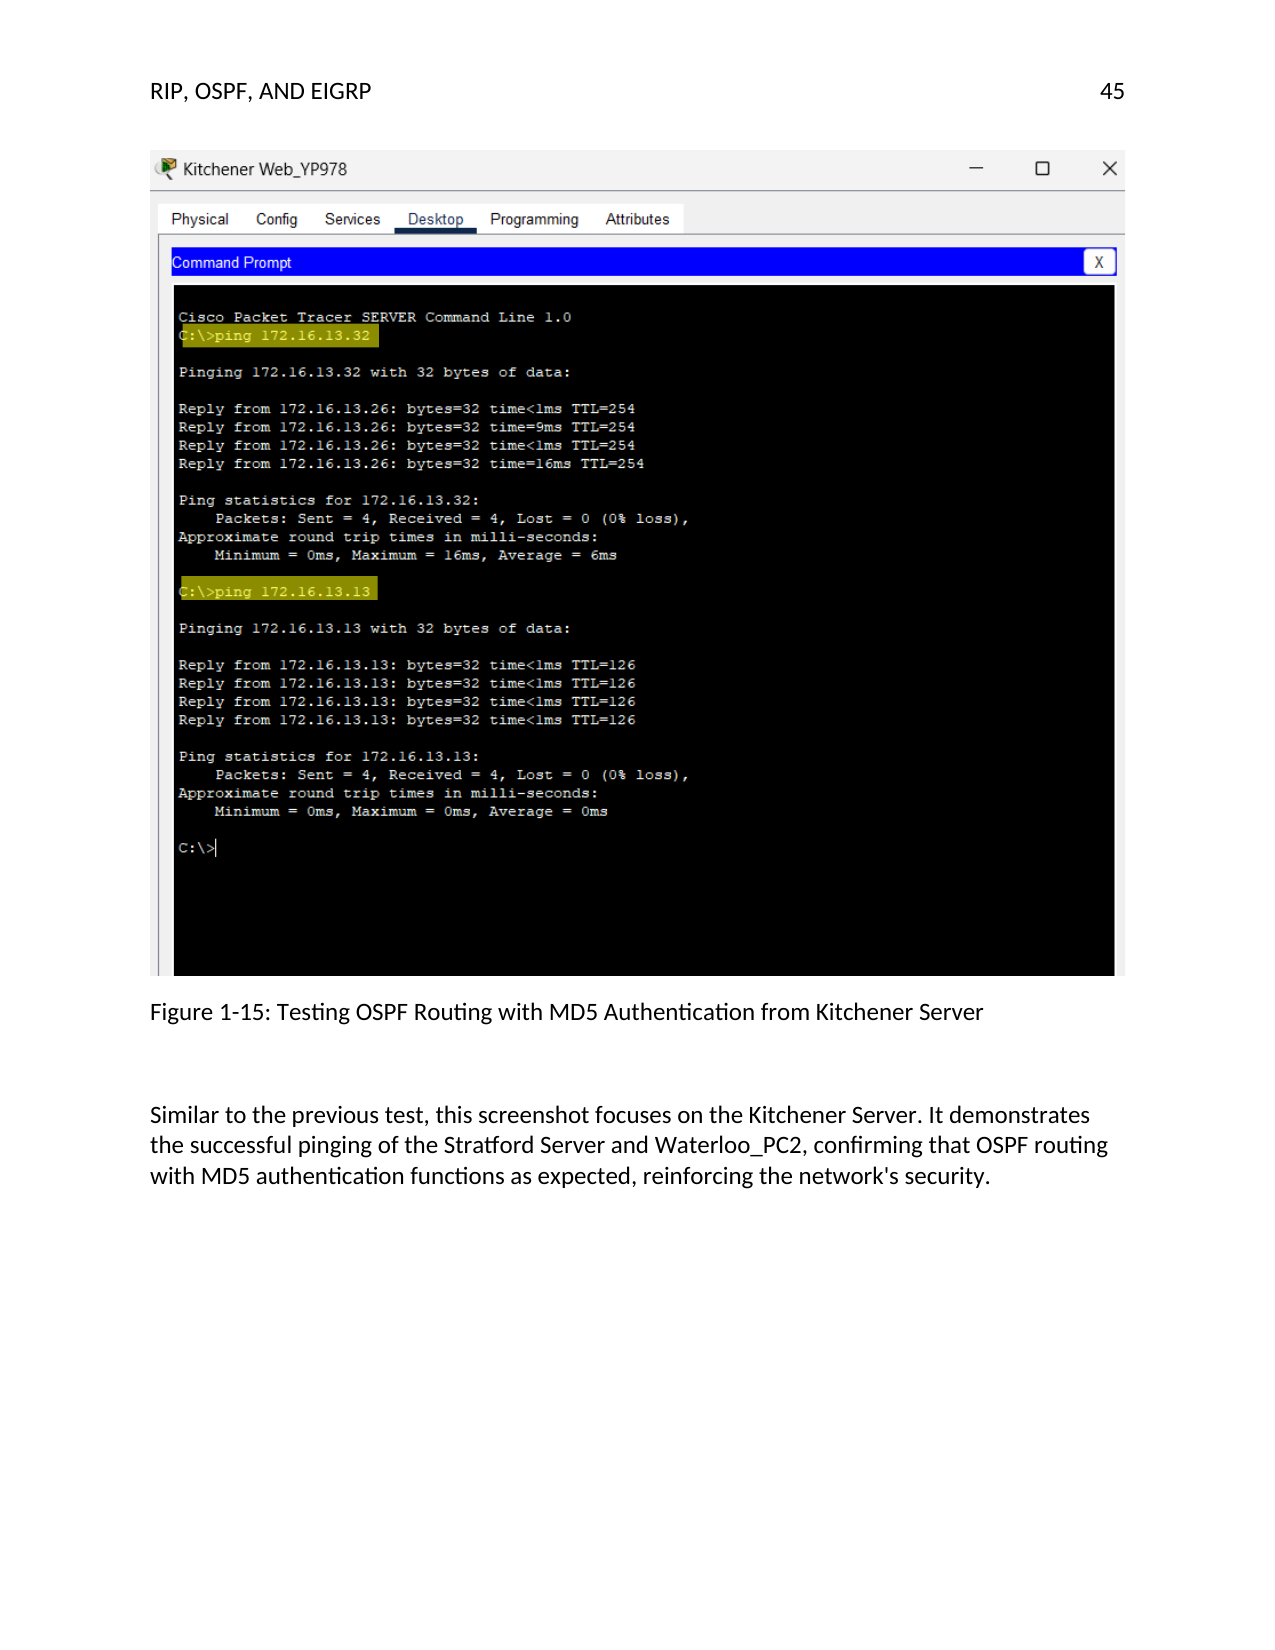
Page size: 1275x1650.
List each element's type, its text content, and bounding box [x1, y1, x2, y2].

picture [150, 150, 1125, 976]
text Similar to the previous test, this screenshot focuses on the Kitchener Server. It demonstrates the successful pinging of the Stratford Server and Waterloo_PC2, confirming that OSPF routing with MD5 authentication functions as expected, reinforcing the network's security. [150, 1099, 1125, 1191]
text Figure 1-15: Testing OSPF Routing with MD5 Authentication from Kitchener Server [150, 996, 1125, 1027]
